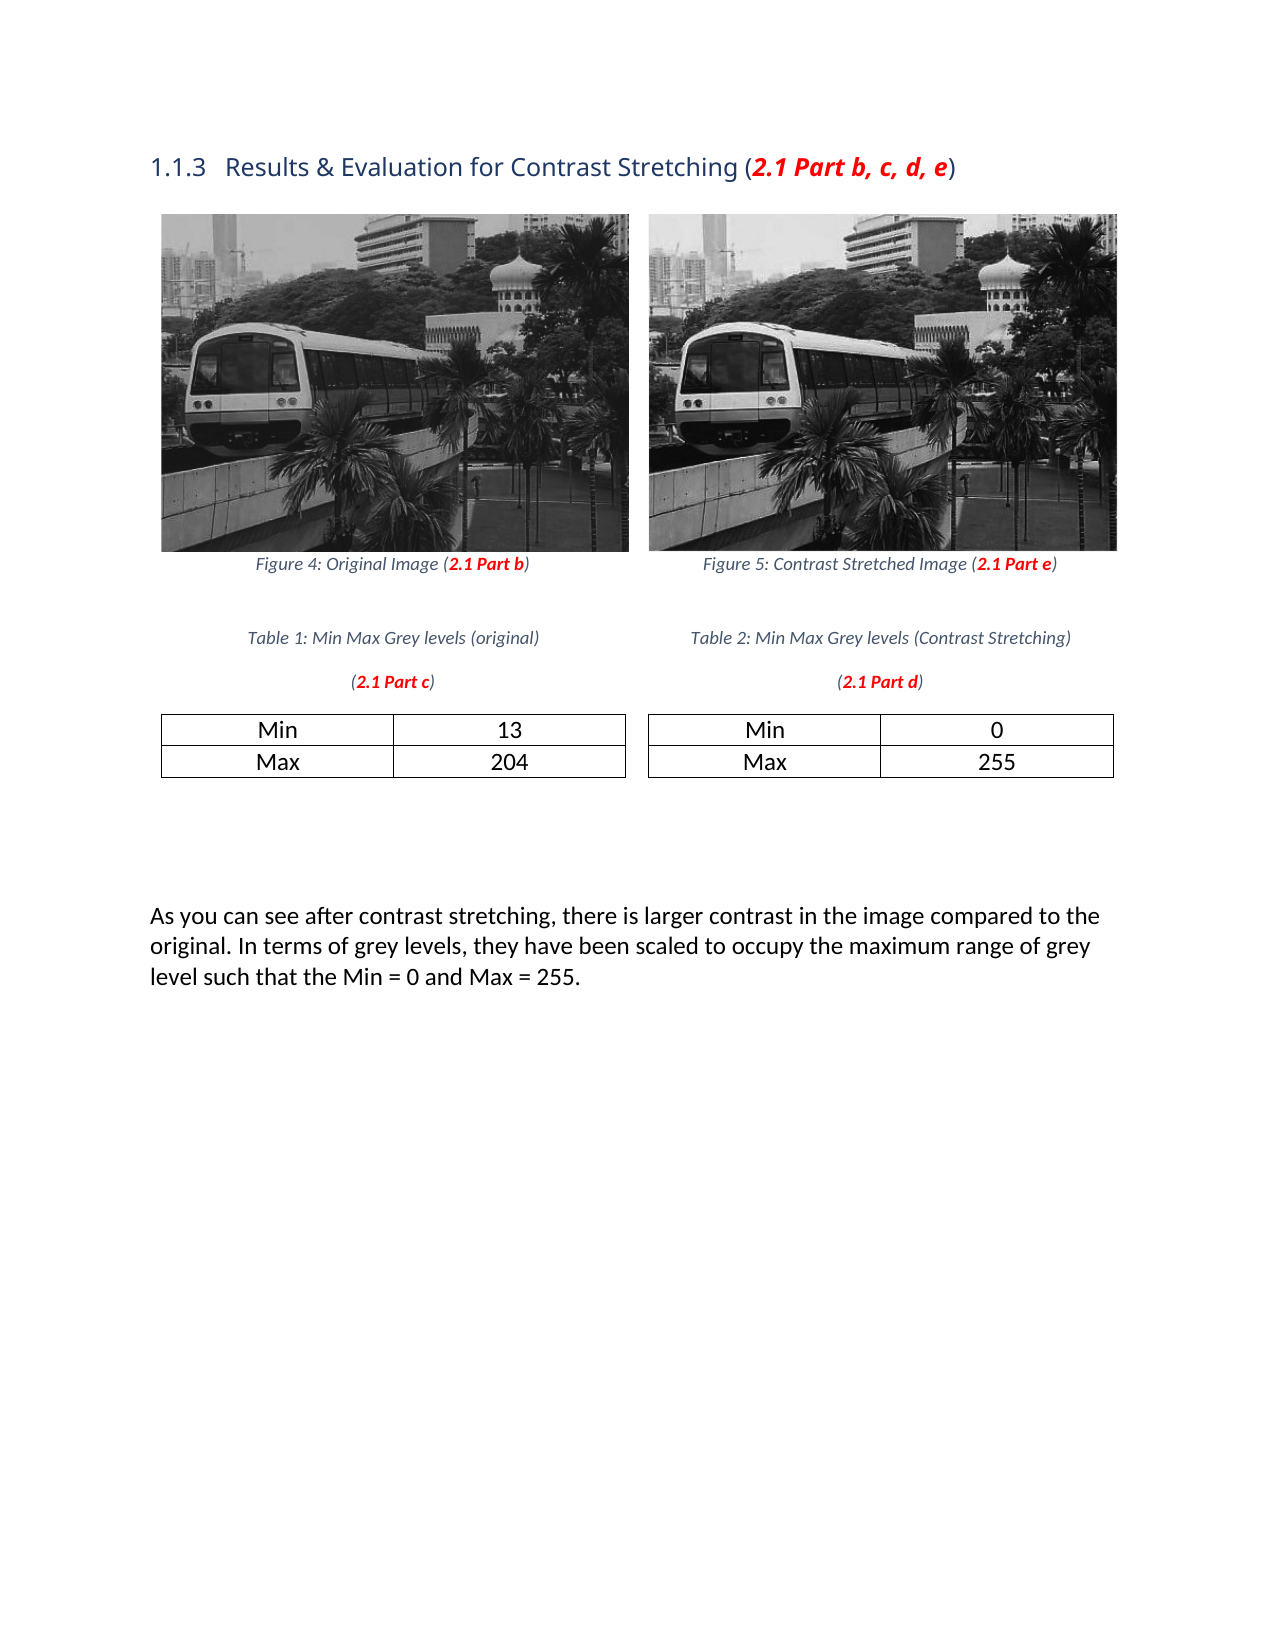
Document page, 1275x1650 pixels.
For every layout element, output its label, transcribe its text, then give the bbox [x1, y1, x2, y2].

table_cell Table 1: Min Max Grey levels (original) (2.1 Part c) [150, 596, 637, 839]
picture [648, 214, 1119, 552]
text As you can see after contrast stretching, there is larger contrast in the image compared to the original. In terms of grey levels, they have been scaled to occupy the maximum range of grey level such that the Min = 0 and Max = 255. [150, 900, 1125, 991]
table_header Figure 5: Contrast Stretched Image (2.1 Part e) [637, 215, 1125, 596]
subtitle Results & Evaluation for Contrast Stretching (2.1 Part b, c, d, e) [150, 150, 1125, 184]
picture [161, 214, 629, 552]
table_cell Table 2: Min Max Grey levels (Contrast Stretching) (2.1 Part d) [637, 596, 1125, 839]
table_header Figure 4: Original Image (2.1 Part b) [150, 215, 637, 596]
